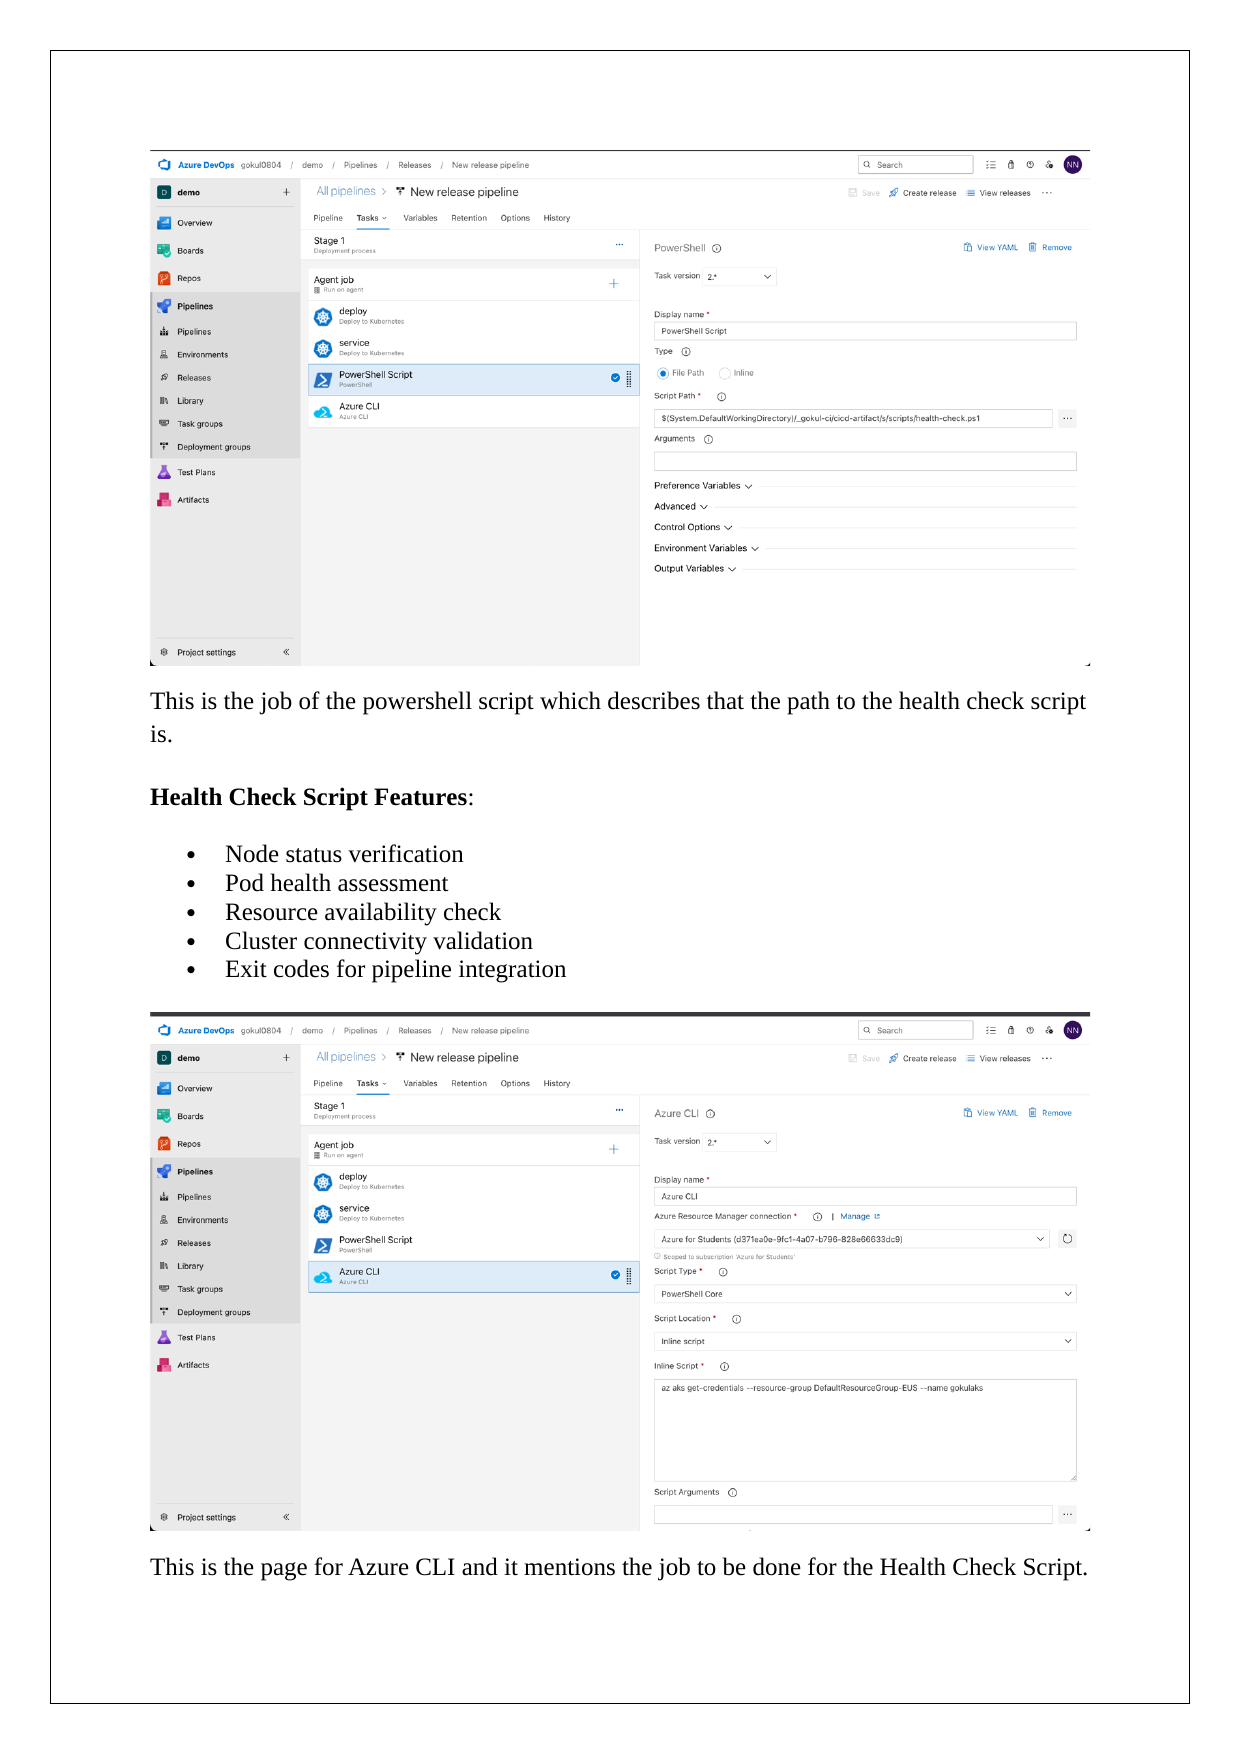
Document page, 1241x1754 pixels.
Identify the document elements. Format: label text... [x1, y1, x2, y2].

list Resource availability check [187, 955, 1090, 984]
list Node status verification [187, 839, 1090, 868]
text Health Check Script Features: [150, 782, 1090, 810]
list Cluster connectivity validation [187, 1013, 1090, 1042]
list Exit codes for pipeline integration [187, 1071, 1090, 1100]
text This is the job of the powershell script which describes that the path to the health check script is. [150, 686, 1090, 748]
list Pod health assessment [187, 897, 1090, 926]
picture [150, 150, 1091, 666]
